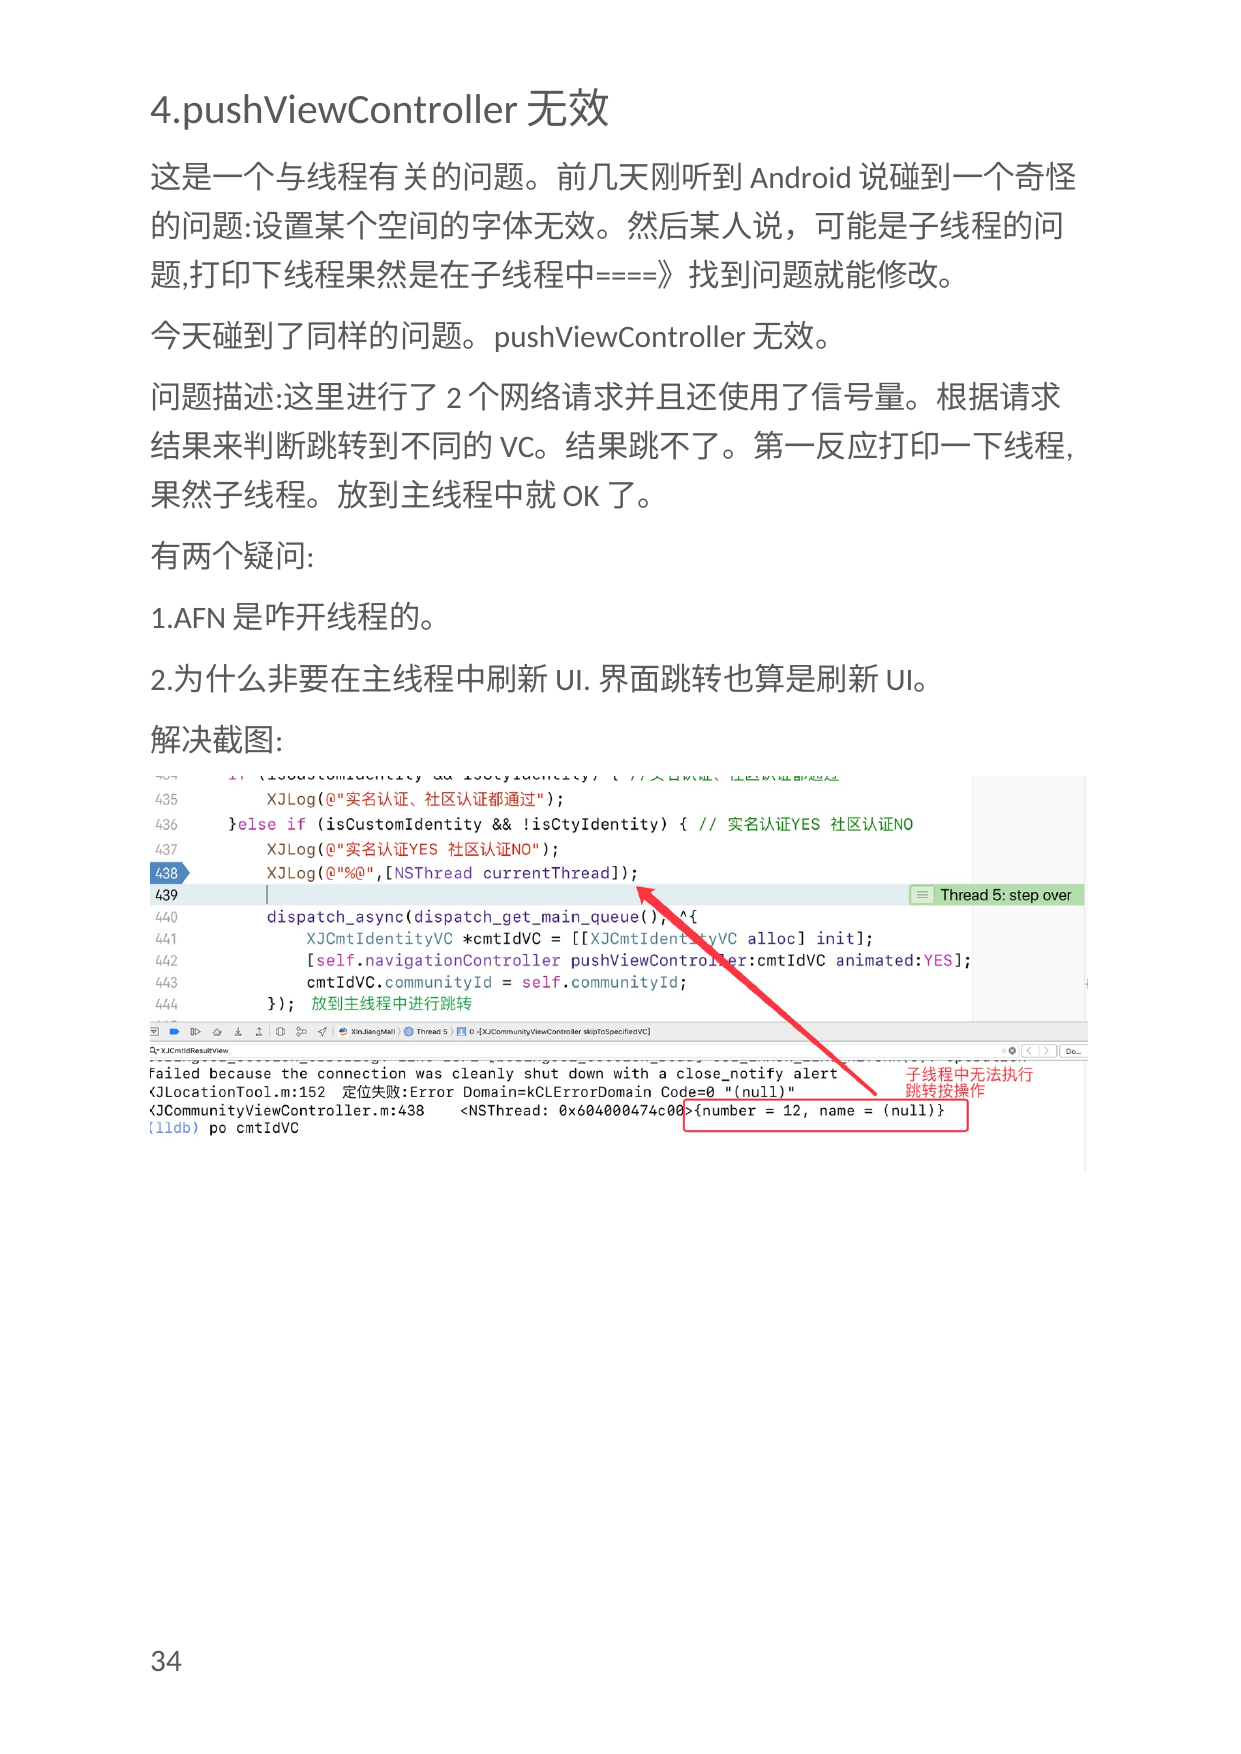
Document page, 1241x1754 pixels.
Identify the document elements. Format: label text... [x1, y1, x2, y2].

text 解决截图: [150, 715, 1090, 760]
picture [150, 776, 1088, 1172]
text 今天碰到了同样的问题。pushViewController无效。 [150, 311, 1090, 357]
text 1.AFN是咋开线程的。 [150, 593, 1090, 638]
text 有两个疑问: [150, 531, 1090, 577]
text 2.为什么非要在主线程中刷新UI. 界面跳转也算是刷新UI。 [150, 654, 1090, 699]
subtitle 4.pushViewController无效 [150, 75, 1090, 135]
text 这是一个与线程有关的问题。前几天刚听到Android说碰到一个奇怪的问题:设置某个空间的字体无效。然后某人说，可能是子线程的问题,打印下线程果然是在子线程中====》找到问题就能修改。 [150, 153, 1090, 295]
text 问题描述:这里进行了2个网络请求并且还使用了信号量。根据请求结果来判断跳转到不同的VC。结果跳不了。第一反应打印一下线程, 果然子线程。放到主线程中就OK了。 [150, 373, 1090, 515]
